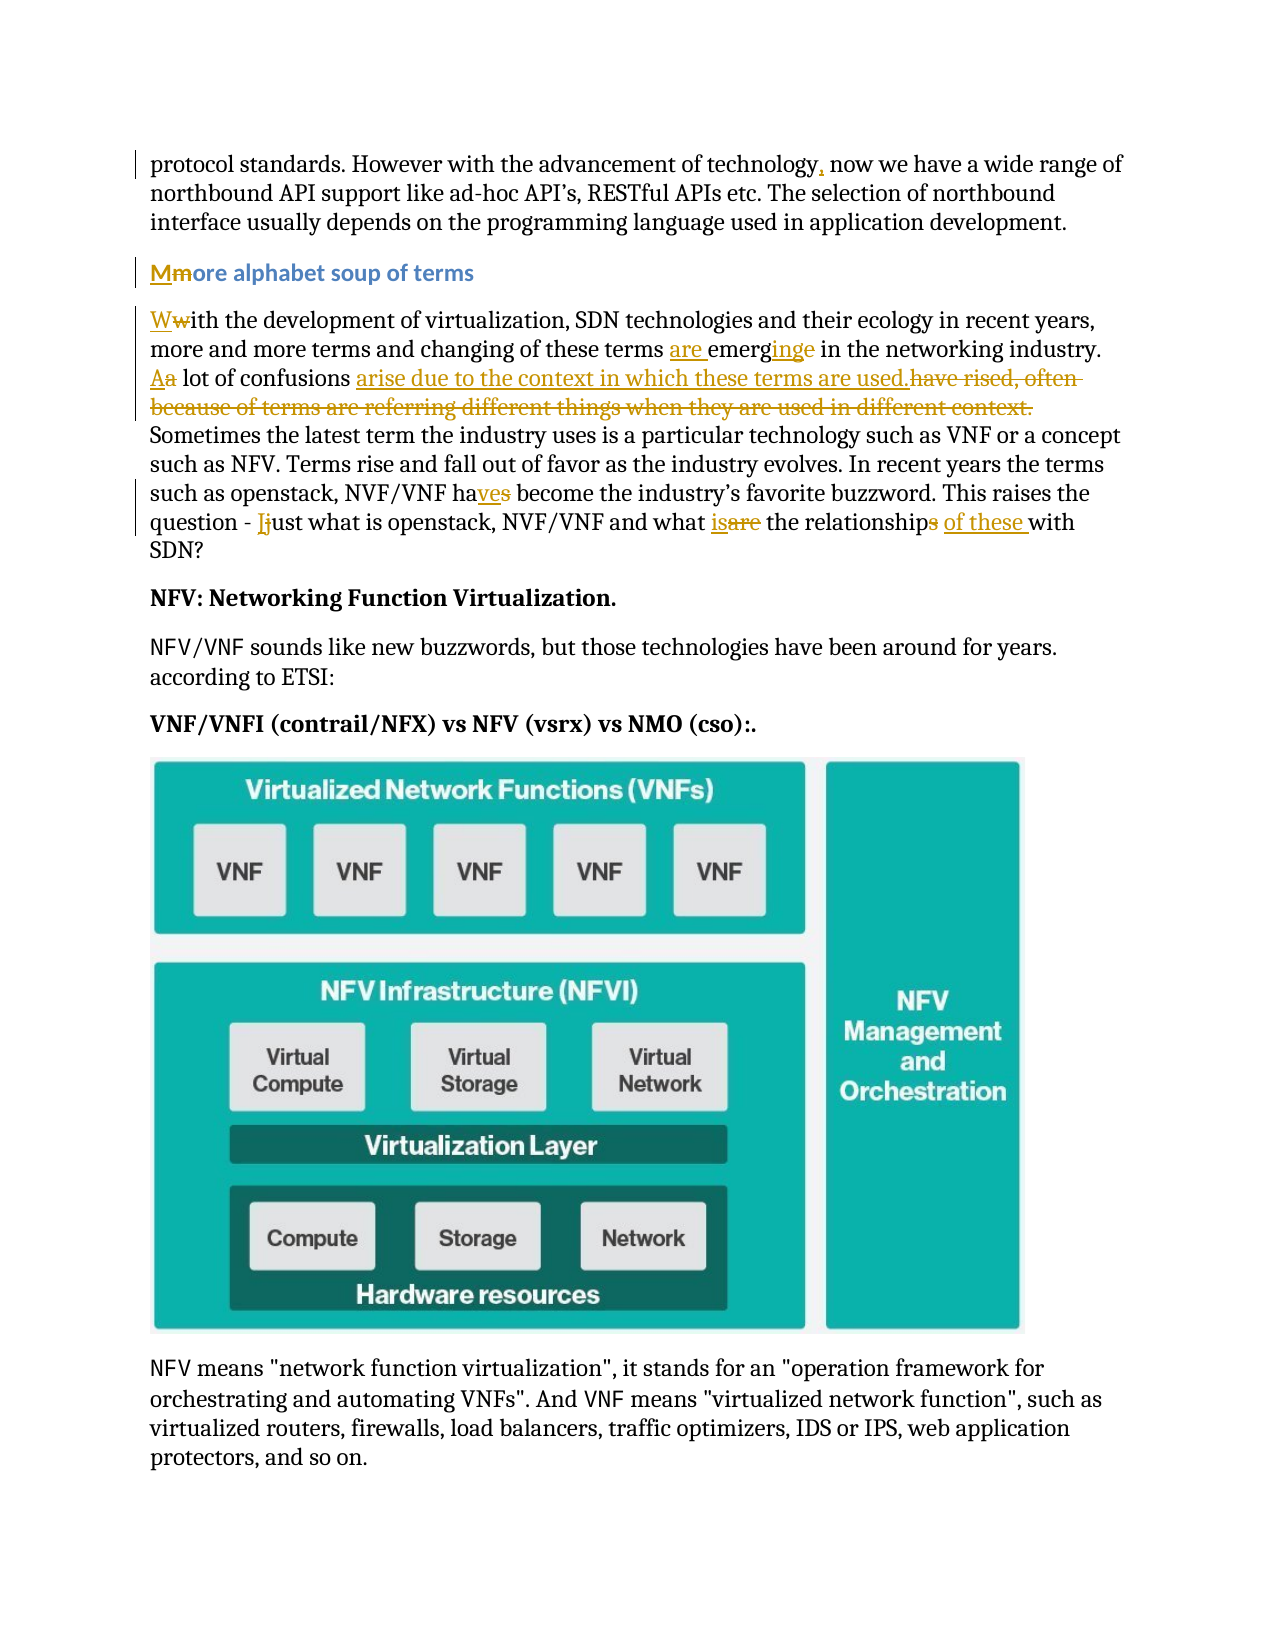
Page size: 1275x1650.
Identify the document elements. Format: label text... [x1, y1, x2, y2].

text VNF/VNFI (contrail/NFX) vs NFV (vsrx) vs NMO (cso):. [150, 710, 1125, 739]
picture [150, 757, 1025, 1334]
text NFV means "network function virtualization", it stands for an "operation framework for orchestrating and automating VNFs". And VNF means "virtualized network function", such as virtualized routers, firewalls, load balancers, traffic optimizers, IDS or IPS, web application protectors, and so on. [150, 1352, 1125, 1472]
text ith the development of virtualization, SDN technologies and their ecology in recent years, more and more terms and changing of these terms emerg in the networking industry. lot of confusions Sometimes the latest term the industry uses is a particular technology such as VNF or a concept such as NFV. Terms rise and fall out of favor as the industry evolves. In recent years the terms such as openstack, NVF/VNF ha become the industry’s favorite buzzword. This raises the question - ust what is openstack, NVF/VNF and what the relationship with SDN? [150, 306, 1125, 565]
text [150, 150, 1125, 236]
text NFV/VNF sounds like new buzzwords, but those technologies have been around for years. according to ETSI: [150, 631, 1125, 691]
text NFV: Networking Function Virtualization. [150, 584, 1125, 613]
subtitle ore alphabet soup of terms [150, 257, 1125, 288]
